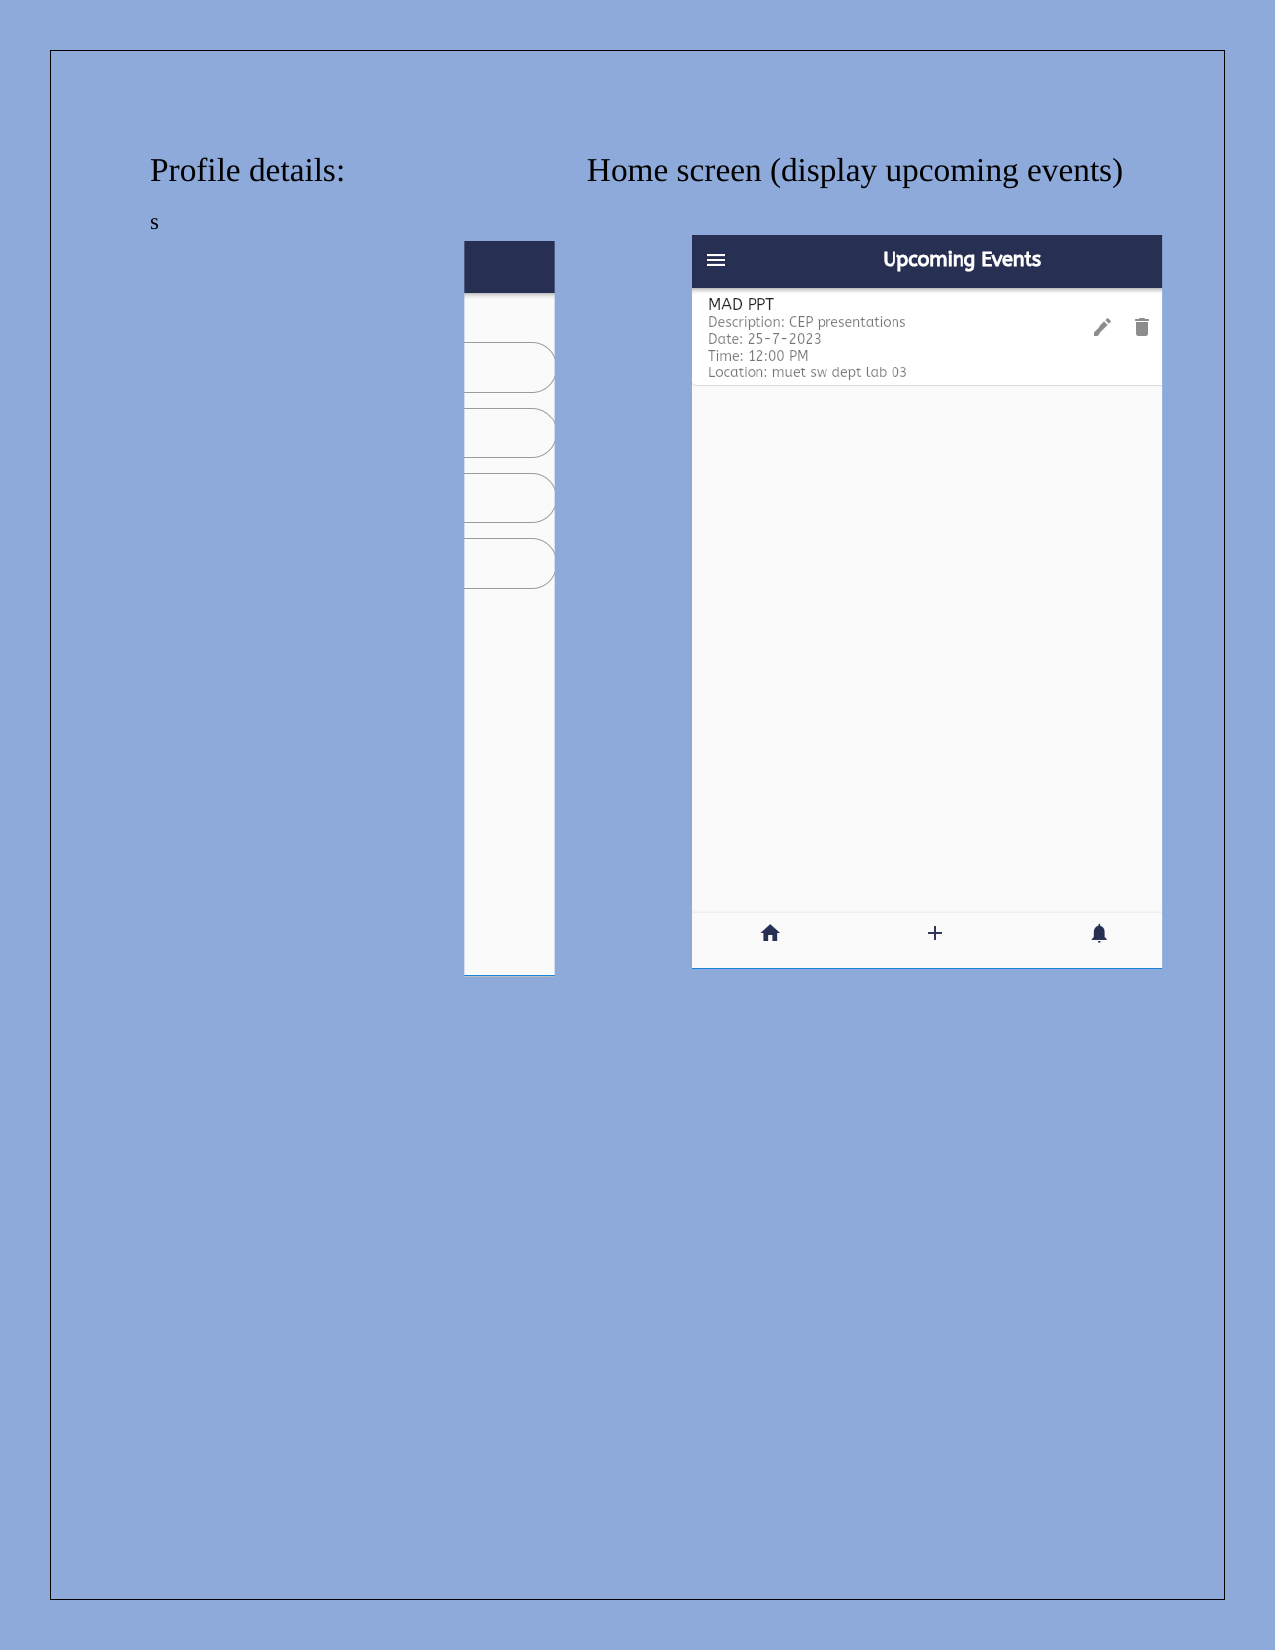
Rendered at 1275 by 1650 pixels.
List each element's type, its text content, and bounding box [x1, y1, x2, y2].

picture [469, 241, 555, 977]
picture [692, 235, 1163, 969]
text Profile details: Home screen (display upcoming events) [150, 150, 1125, 188]
text s [150, 208, 1125, 234]
